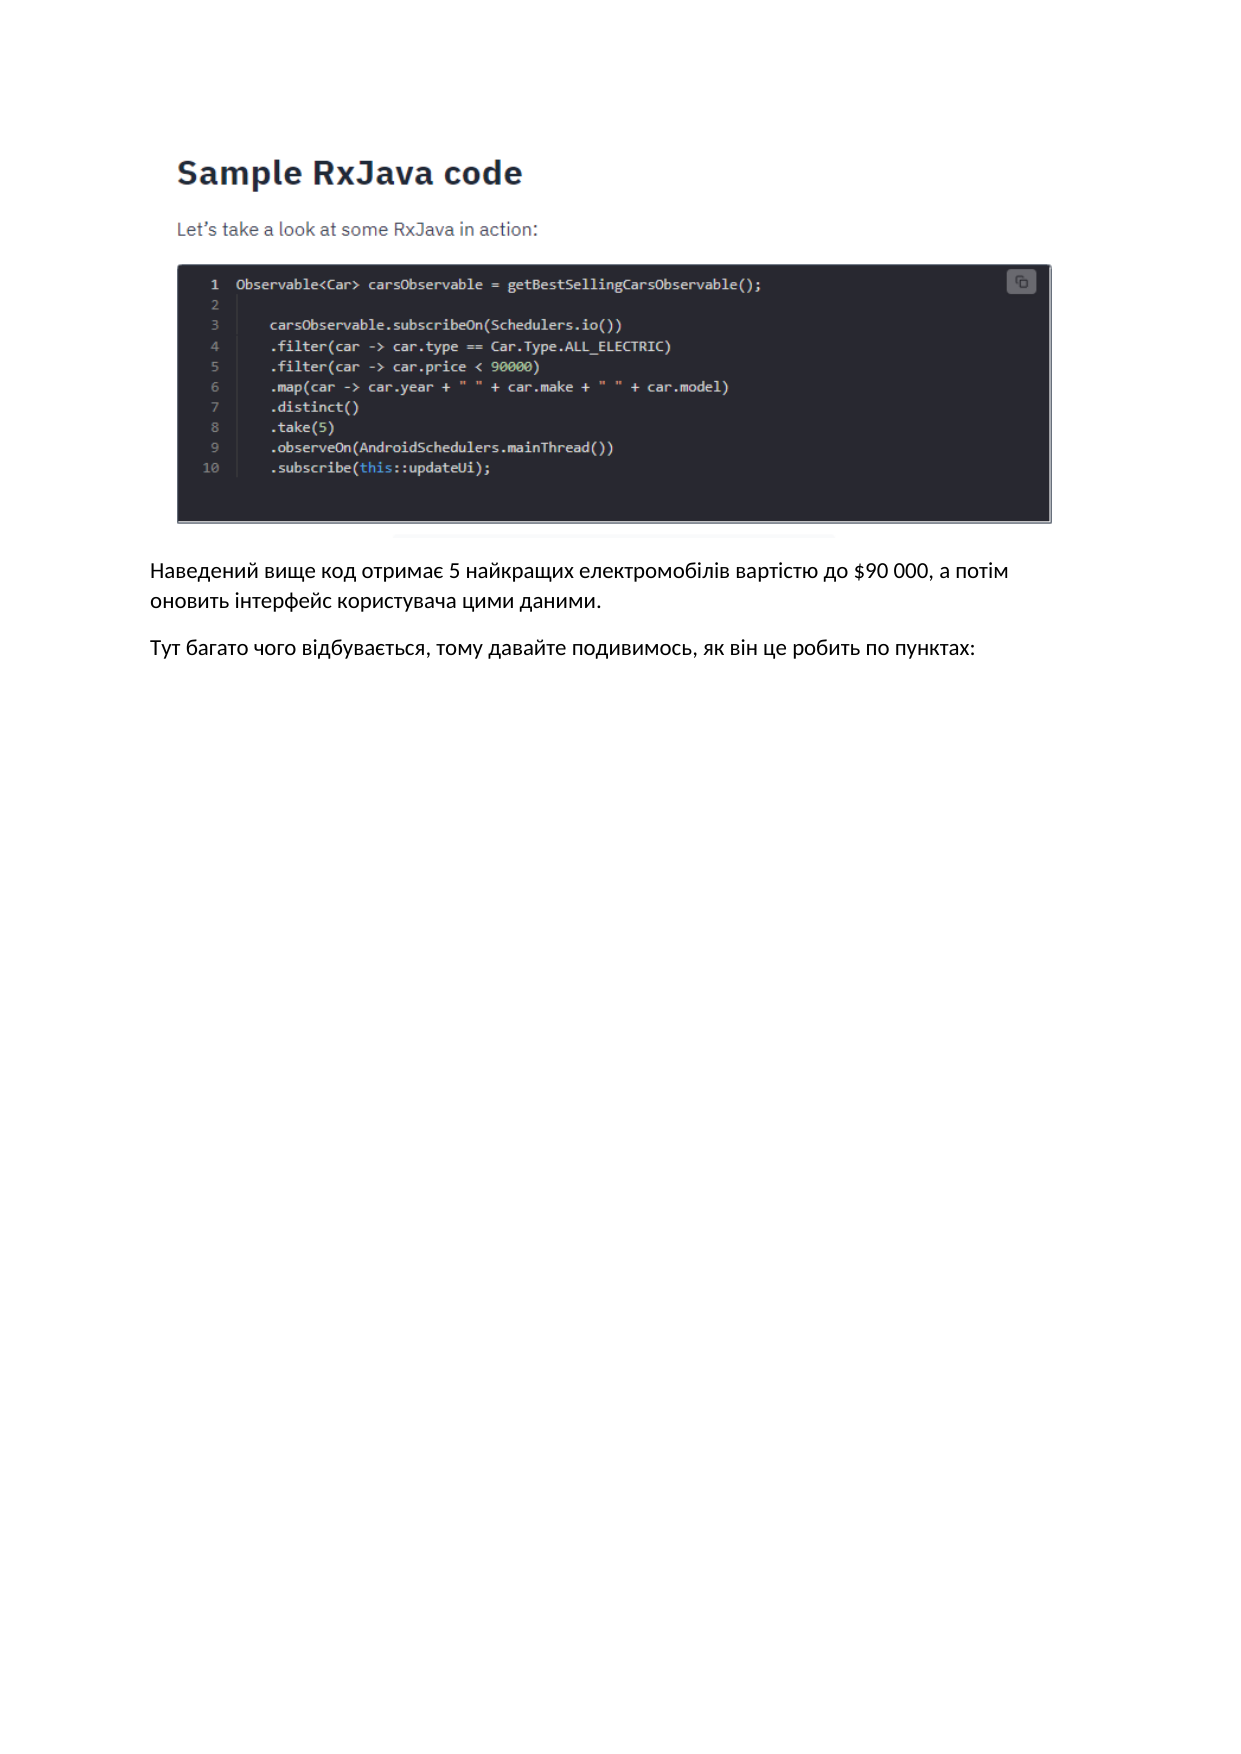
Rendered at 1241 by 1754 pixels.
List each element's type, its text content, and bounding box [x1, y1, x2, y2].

text Тут багато чого відбувається, тому давайте подивимось, як він це робить по пунктах: [150, 633, 1090, 661]
text Наведений вище код отримає 5 найкращих електромобілів вартістю до $90 000, а потім оновить інтерфейс користувача цими даними. [150, 556, 1090, 614]
picture [150, 150, 1091, 538]
